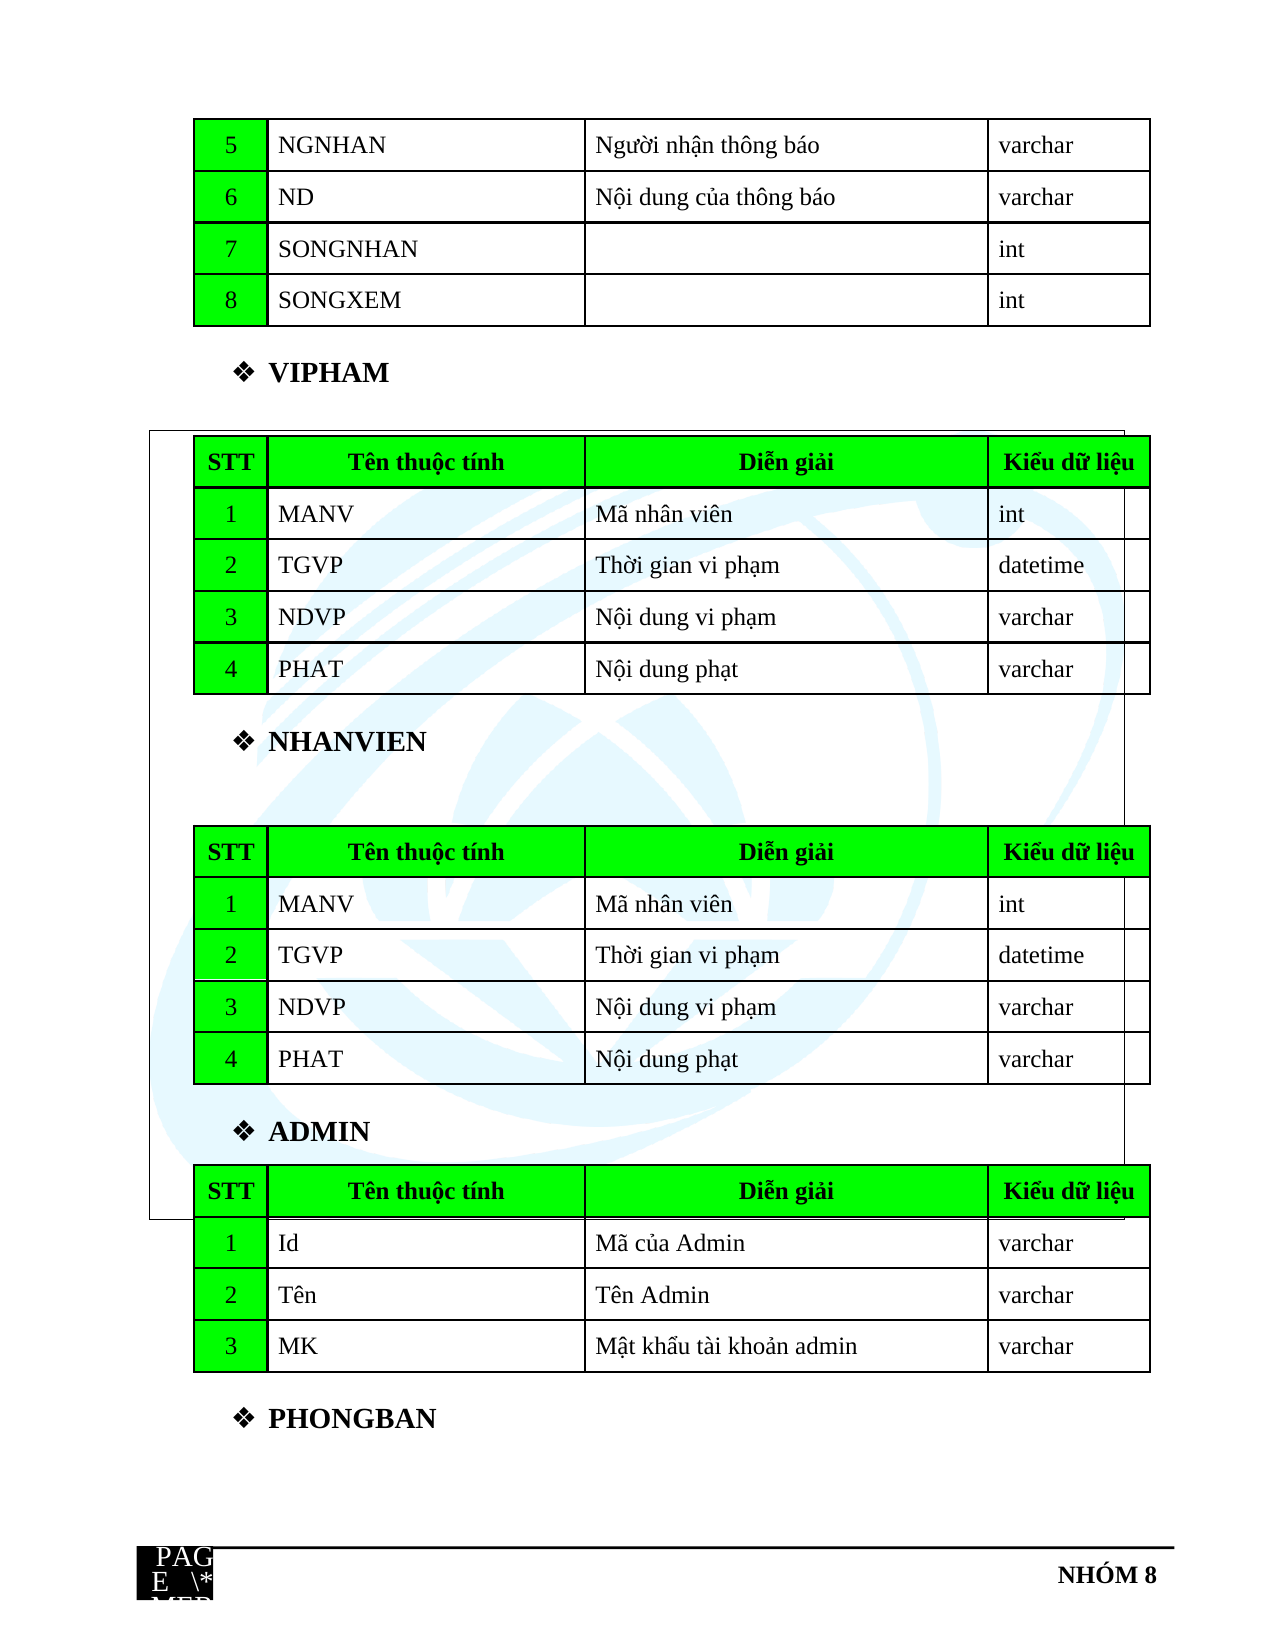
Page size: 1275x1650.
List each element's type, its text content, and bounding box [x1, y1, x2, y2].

table_cell datetime [989, 540, 1149, 590]
table_cell Nội dung vi phạm [586, 592, 987, 641]
table_cell [586, 224, 987, 273]
table_header Tên thuộc tính [269, 437, 584, 486]
table_cell Mã nhân viên [586, 489, 987, 538]
table_cell varchar [989, 1218, 1149, 1267]
table_cell Nội dung phạt [586, 644, 987, 693]
table_cell 7 [195, 224, 266, 273]
table_cell Mật khẩu tài khoản admin [586, 1321, 987, 1371]
table_cell Thời gian vi phạm [586, 540, 987, 590]
table_cell 1 [195, 878, 266, 928]
table_cell varchar [989, 120, 1149, 170]
table_cell SONGNHAN [269, 224, 584, 273]
table_cell 8 [195, 275, 266, 325]
table_cell PHAT [269, 1033, 584, 1083]
table_cell varchar [989, 982, 1149, 1031]
table_cell Id [269, 1218, 584, 1267]
table_header Kiểu dữ liệu [989, 437, 1149, 486]
table_cell Mã nhân viên [586, 878, 987, 928]
table_cell TGVP [269, 930, 584, 979]
subtitle PHONGBAN [193, 1401, 1157, 1435]
table_cell MK [269, 1321, 584, 1371]
table_cell SONGXEM [269, 275, 584, 325]
table_cell NDVP [269, 592, 584, 641]
table_cell 5 [195, 120, 266, 170]
table_cell int [989, 878, 1149, 928]
table_cell 3 [195, 1321, 266, 1371]
table_cell Nội dung vi phạm [586, 982, 987, 1031]
table_cell datetime [989, 930, 1149, 979]
table_cell 4 [195, 644, 266, 693]
table_cell 3 [195, 982, 266, 1031]
table_cell 2 [195, 1269, 266, 1319]
table_header Kiểu dữ liệu [989, 1166, 1149, 1216]
table_cell int [989, 489, 1149, 538]
table_cell PHAT [269, 644, 584, 693]
table_cell 3 [195, 592, 266, 641]
table_cell MANV [269, 878, 584, 928]
table_cell ND [269, 172, 584, 221]
table_cell 1 [195, 489, 266, 538]
table_header Diễn giải [586, 437, 987, 486]
table_cell varchar [989, 644, 1149, 693]
table_cell 4 [195, 1033, 266, 1083]
table_cell int [989, 224, 1149, 273]
table_cell Nội dung của thông báo [586, 172, 987, 221]
table_cell Thời gian vi phạm [586, 930, 987, 979]
subtitle ADMIN [193, 1114, 1157, 1147]
table_cell Mã của Admin [586, 1218, 987, 1267]
table_cell varchar [989, 172, 1149, 221]
table_cell [586, 275, 987, 325]
table_cell TGVP [269, 540, 584, 590]
subtitle VIPHAM [193, 356, 1157, 389]
table_header Tên thuộc tính [269, 827, 584, 876]
table_cell 2 [195, 930, 266, 979]
table_cell 1 [195, 1218, 266, 1267]
table_header Diễn giải [586, 827, 987, 876]
table_cell NDVP [269, 982, 584, 1031]
table_cell varchar [989, 592, 1149, 641]
table_header STT [195, 1166, 266, 1216]
table_cell Người nhận thông báo [586, 120, 987, 170]
table_header Diễn giải [586, 1166, 987, 1216]
table_header Tên thuộc tính [269, 1166, 584, 1216]
table_cell MANV [269, 489, 584, 538]
table_cell varchar [989, 1033, 1149, 1083]
table_cell int [989, 275, 1149, 325]
table_cell varchar [989, 1269, 1149, 1319]
table_header STT [195, 827, 266, 876]
table_cell 6 [195, 172, 266, 221]
subtitle NHANVIEN [193, 724, 1157, 808]
table_header Kiểu dữ liệu [989, 827, 1149, 876]
table_cell Tên [269, 1269, 584, 1319]
table_cell Nội dung phạt [586, 1033, 987, 1083]
table_header STT [195, 437, 266, 486]
table_cell varchar [989, 1321, 1149, 1371]
table_cell Tên Admin [586, 1269, 987, 1319]
table_cell NGNHAN [269, 120, 584, 170]
table_cell 2 [195, 540, 266, 590]
